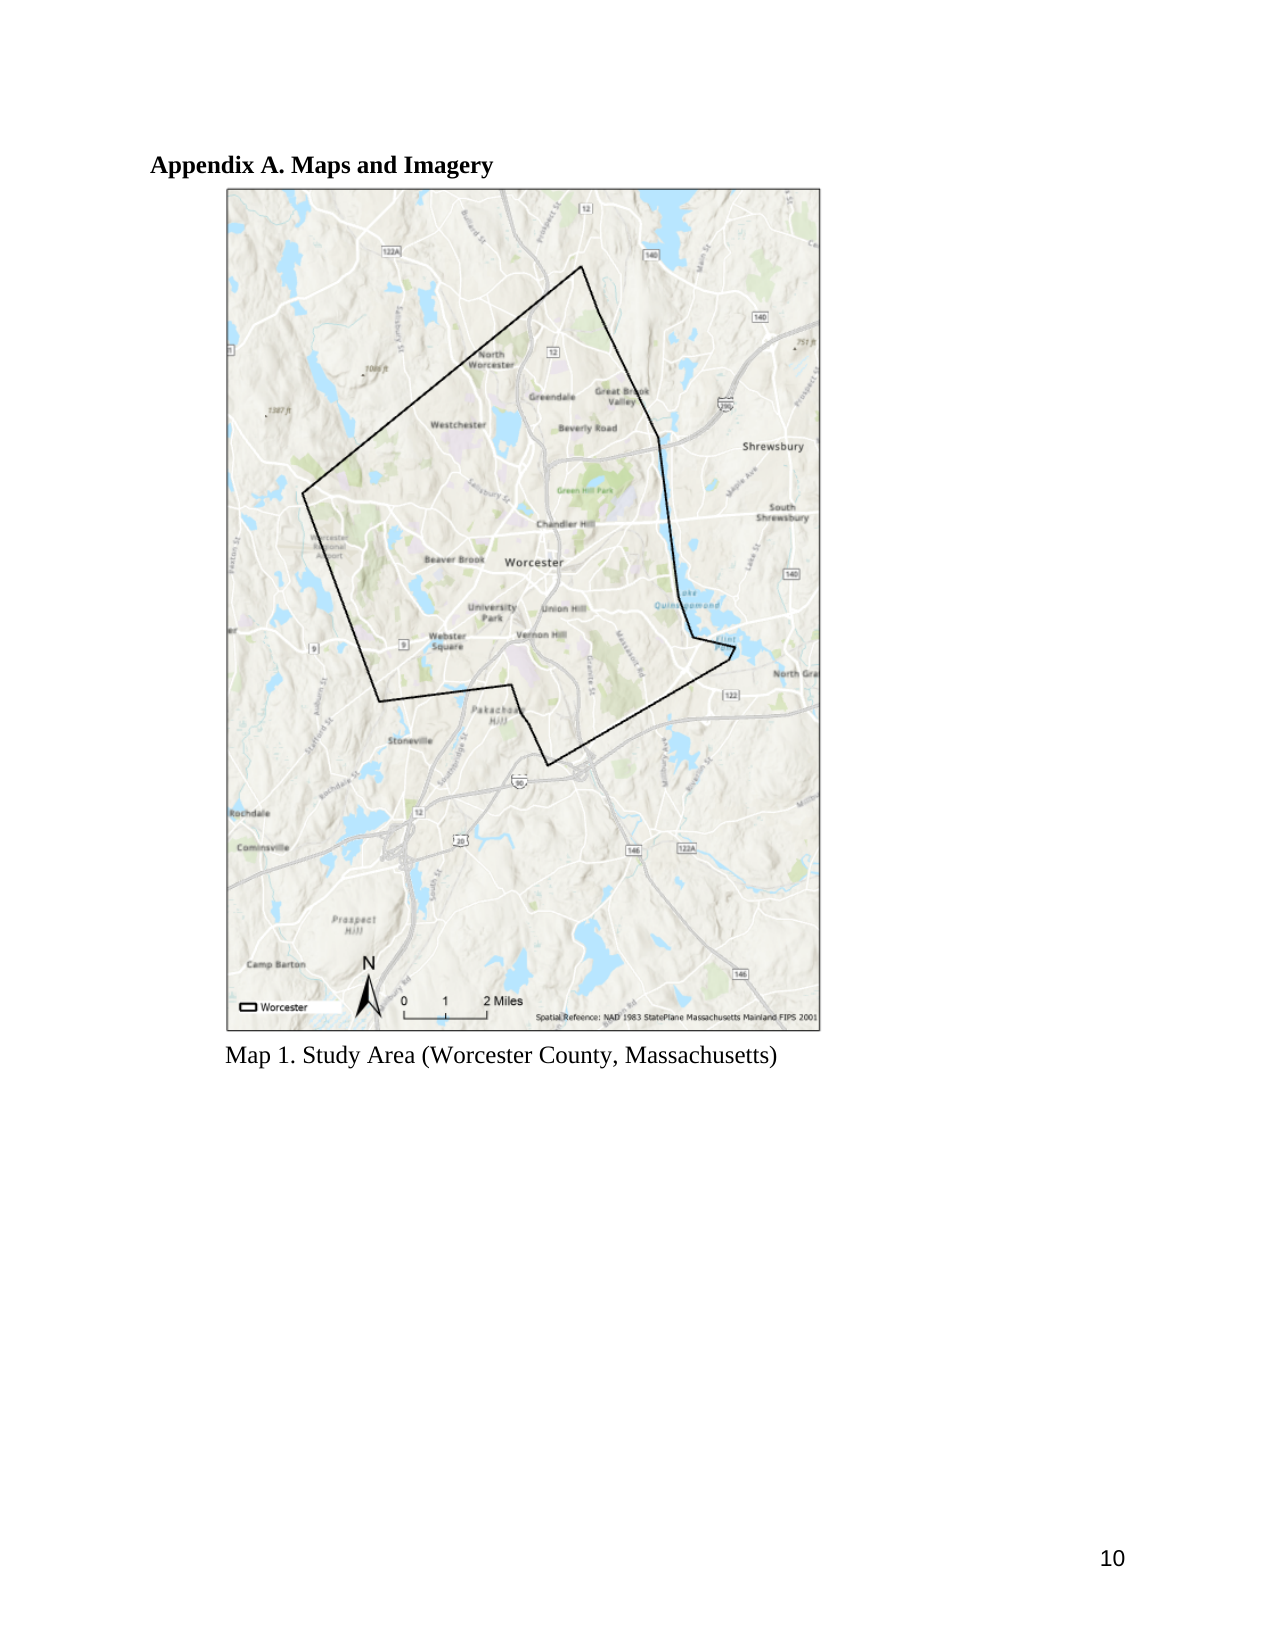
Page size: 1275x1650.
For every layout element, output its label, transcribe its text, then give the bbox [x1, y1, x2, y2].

subtitle Appendix A. Maps and Imagery [150, 150, 1125, 179]
picture [225, 183, 828, 1037]
text Map 1. Study Area (Worcester County, Massachusetts) [150, 1040, 1125, 1069]
